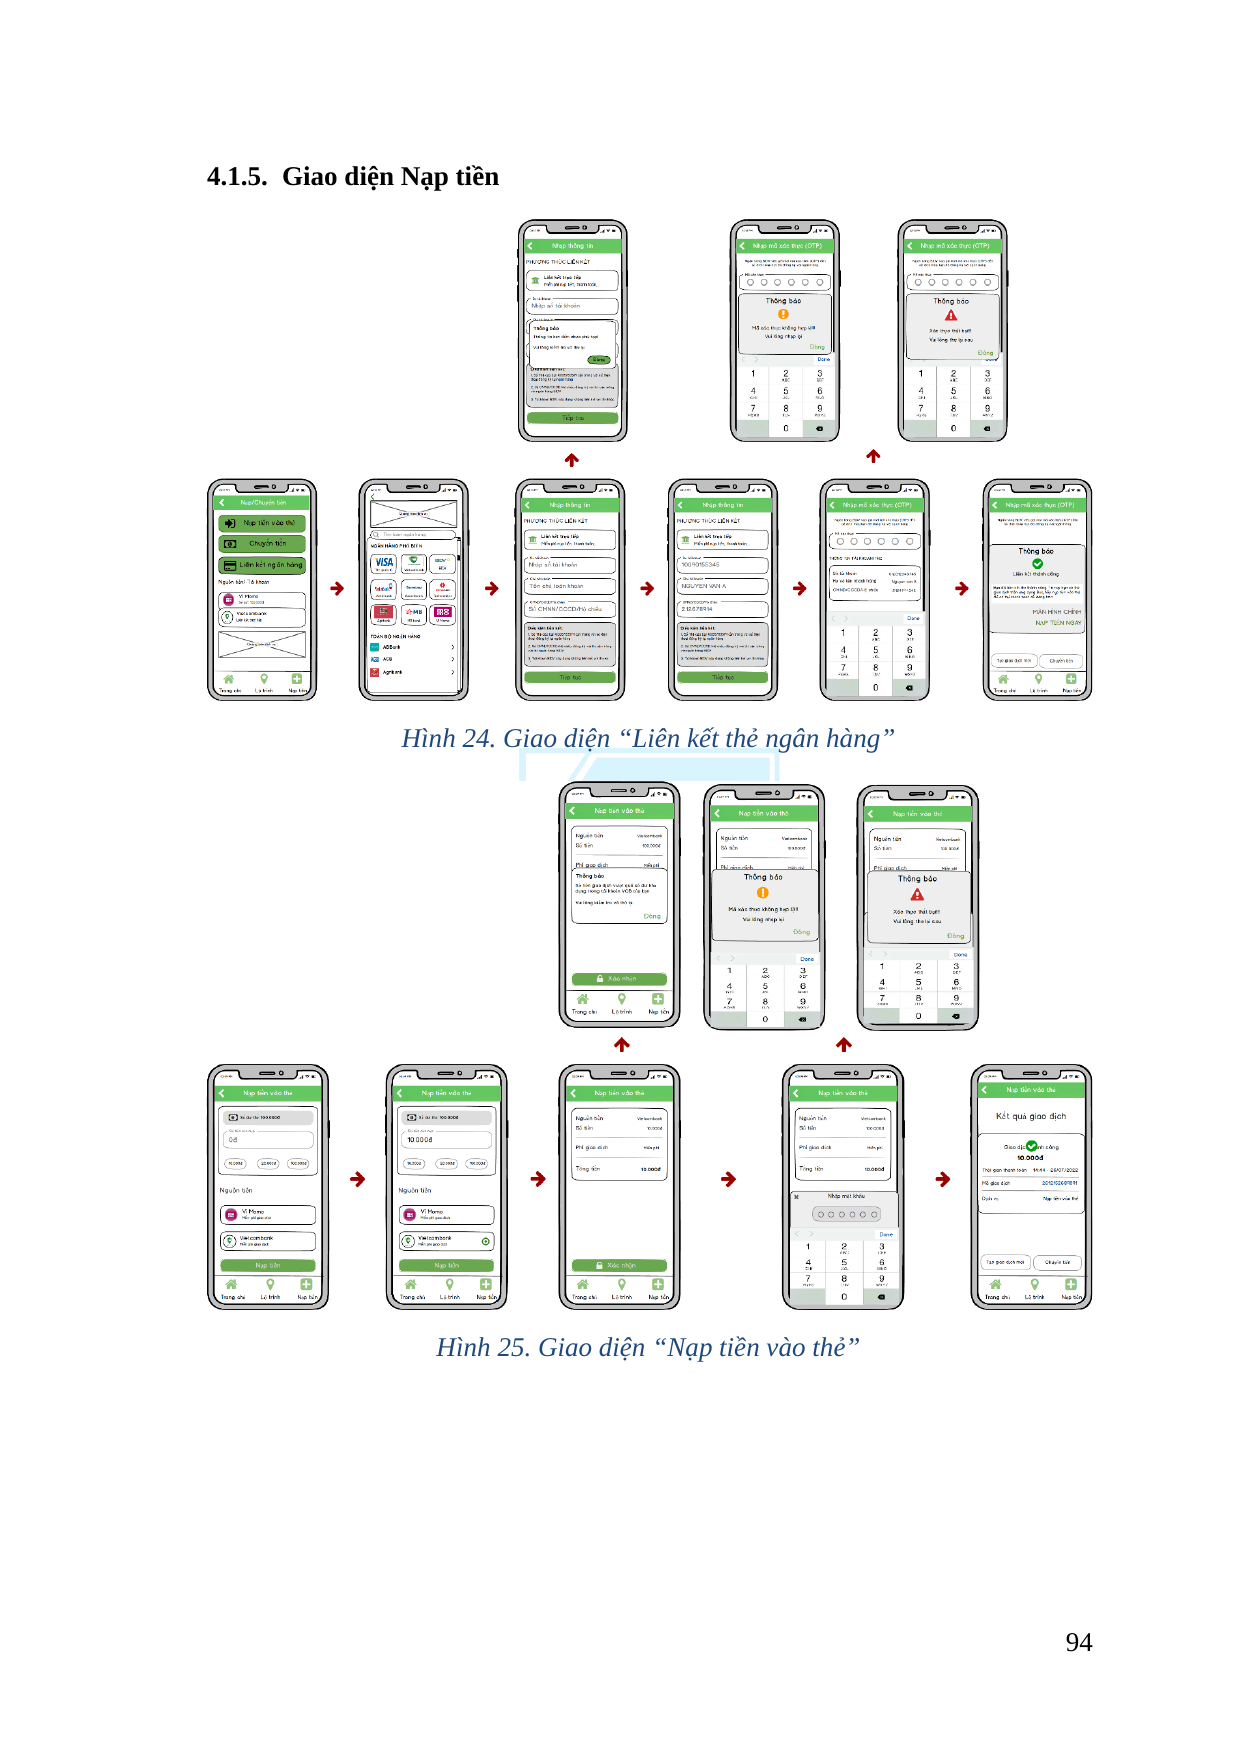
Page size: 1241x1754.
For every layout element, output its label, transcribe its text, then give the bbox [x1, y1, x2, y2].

picture [206, 781, 1093, 1310]
list Giao diện Nạp tiền [207, 160, 1092, 191]
text Hình 24. Giao diện “Liên kết thẻ ngân hàng” [207, 722, 1092, 753]
picture [206, 219, 1093, 701]
text Hình 25. Giao diện “Nạp tiền vào thẻ” [207, 1331, 1092, 1363]
